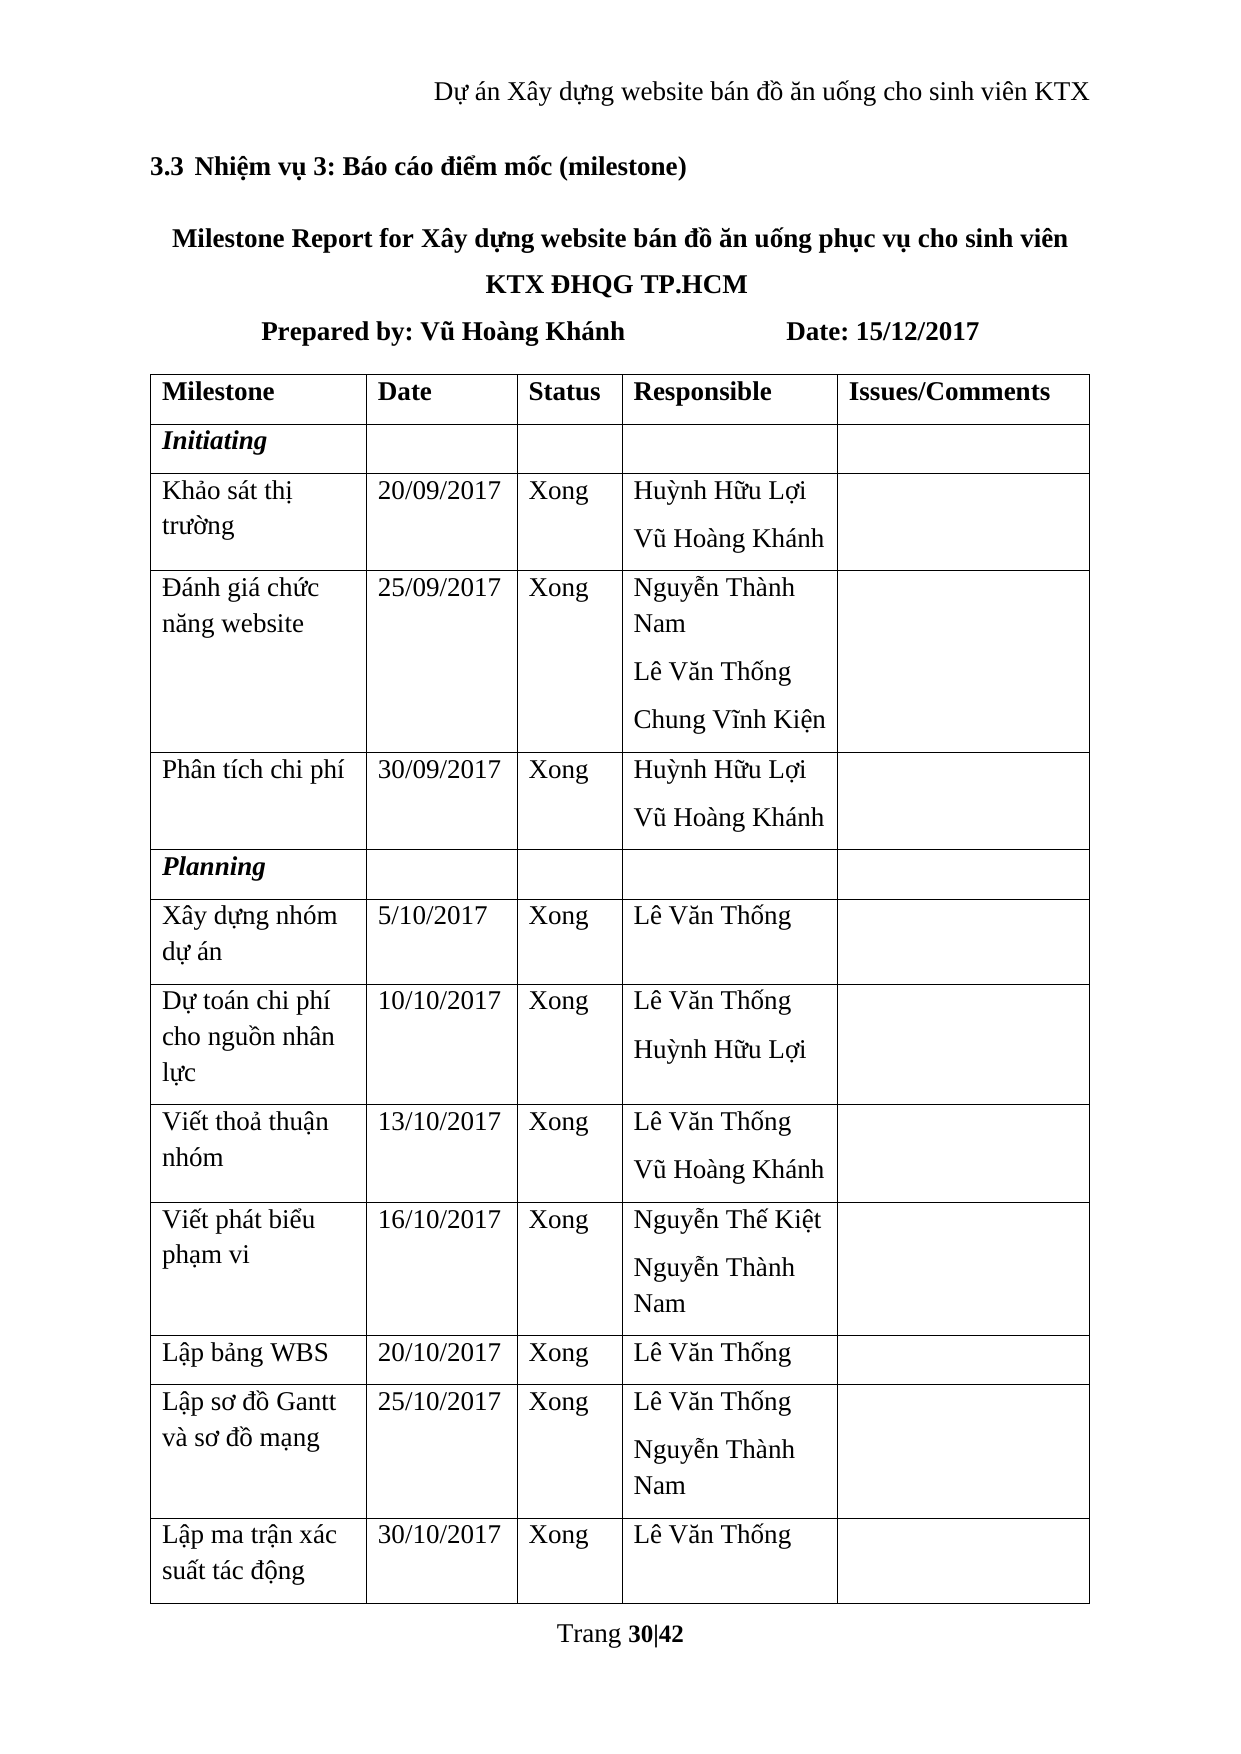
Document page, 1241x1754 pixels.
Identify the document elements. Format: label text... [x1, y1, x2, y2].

table_cell Xong [518, 1203, 622, 1335]
table_cell Lập bảng WBS [151, 1336, 366, 1384]
table_cell 10/10/2017 [367, 985, 517, 1104]
table_cell Lập sơ đồ Gantt và sơ đồ mạng [151, 1385, 366, 1517]
table_cell [623, 850, 837, 898]
table_cell [838, 571, 1089, 752]
table_cell Phân tích chi phí [151, 753, 366, 849]
table_cell [838, 985, 1089, 1104]
table_cell Đánh giá chức năng website [151, 571, 366, 752]
table_cell Huỳnh Hữu Lợi Vũ Hoàng Khánh [623, 753, 837, 849]
table_cell Lê Văn Thống Nguyễn Thành Nam [623, 1385, 837, 1517]
table_cell 25/09/2017 [367, 571, 517, 752]
table_cell Initiating [151, 425, 366, 473]
table_cell Viết thoả thuận nhóm [151, 1105, 366, 1202]
table_cell Xong [518, 1385, 622, 1517]
table_cell [838, 425, 1089, 473]
table_cell 16/10/2017 [367, 1203, 517, 1335]
table_cell 20/10/2017 [367, 1336, 517, 1384]
table_cell Dự toán chi phí cho nguồn nhân lực [151, 985, 366, 1104]
table_cell Lê Văn Thống Vũ Hoàng Khánh [623, 1105, 837, 1202]
table_cell Lê Văn Thống [623, 1336, 837, 1384]
table_cell [518, 425, 622, 473]
table_cell Khảo sát thị trường [151, 474, 366, 570]
table_cell 13/10/2017 [367, 1105, 517, 1202]
table_cell [838, 1519, 1089, 1602]
table_cell [518, 850, 622, 898]
table_cell Viết phát biểu phạm vi [151, 1203, 366, 1335]
table_cell [367, 850, 517, 898]
table_cell [838, 753, 1089, 849]
table_header Responsible [623, 375, 837, 423]
table_cell Huỳnh Hữu Lợi Vũ Hoàng Khánh [623, 474, 837, 570]
table_cell [838, 1105, 1089, 1202]
table_cell Xong [518, 753, 622, 849]
table_cell Xây dựng nhóm dự án [151, 900, 366, 983]
table_header Date [367, 375, 517, 423]
table_cell 25/10/2017 [367, 1385, 517, 1517]
table_cell Xong [518, 1105, 622, 1202]
text Milestone Report for Xây dựng website bán đồ ăn uống phục vụ cho sinh viên KTX ĐHQG TP.HCM Prepared by: Vũ Hoàng Khánh Date: 15/12/2017 [150, 222, 1090, 346]
table_cell Xong [518, 985, 622, 1104]
table_cell 30/09/2017 [367, 753, 517, 849]
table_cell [623, 1519, 837, 1602]
table_header Milestone [151, 375, 366, 423]
table_cell [623, 425, 837, 473]
table_cell Xong [518, 900, 622, 983]
table_header Issues/Comments [838, 375, 1089, 423]
table_cell 20/09/2017 [367, 474, 517, 570]
table_cell Xong [518, 571, 622, 752]
table_cell [367, 425, 517, 473]
table_cell Nguyễn Thành Nam Lê Văn Thống Chung Vĩnh Kiện [623, 571, 837, 752]
table_cell [838, 1385, 1089, 1517]
table_cell 30/10/2017 [367, 1519, 517, 1602]
table_cell Lê Văn Thống Huỳnh Hữu Lợi [623, 985, 837, 1104]
table_cell Planning [151, 850, 366, 898]
table_cell 5/10/2017 [367, 900, 517, 983]
table_cell [838, 1336, 1089, 1384]
table_cell [838, 850, 1089, 898]
table_cell Xong [518, 1519, 622, 1602]
table_header Status [518, 375, 622, 423]
table_cell Nguyễn Thế Kiệt Nguyễn Thành Nam [623, 1203, 837, 1335]
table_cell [151, 1519, 366, 1602]
table_cell Xong [518, 474, 622, 570]
subtitle Nhiệm vụ 3: Báo cáo điểm mốc (milestone) [150, 150, 1090, 181]
table_cell Xong [518, 1336, 622, 1384]
table_cell Lê Văn Thống [623, 900, 837, 983]
table_cell [838, 474, 1089, 570]
table_cell [838, 1203, 1089, 1335]
table_cell [838, 900, 1089, 983]
